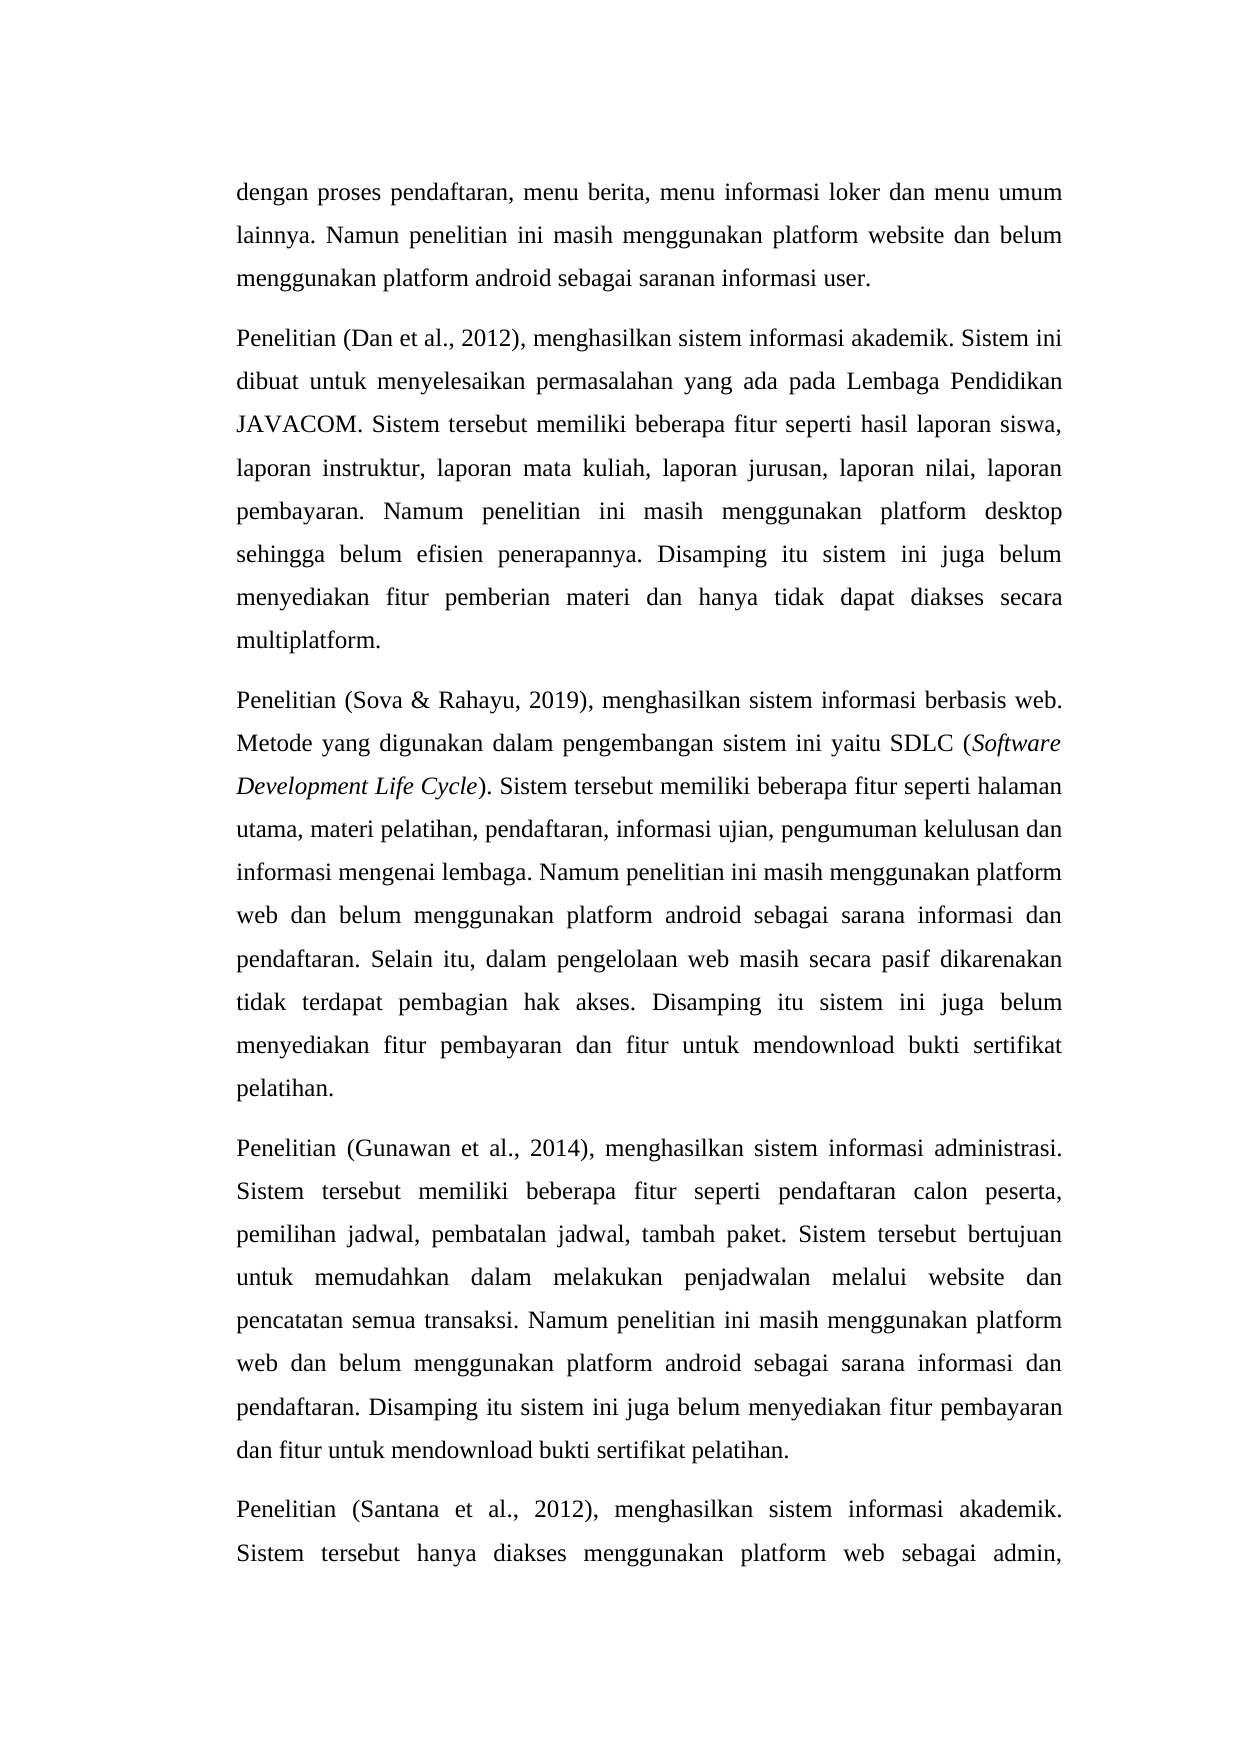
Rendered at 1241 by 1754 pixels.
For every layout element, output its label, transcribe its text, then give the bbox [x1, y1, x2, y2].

text Penelitian (Gunawan et al., 2014), menghasilkan sistem informasi administrasi. Sistem tersebut memiliki beberapa fitur seperti pendaftaran calon peserta, pemilihan jadwal, pembatalan jadwal, tambah paket. Sistem tersebut bertujuan untuk memudahkan dalam melakukan penjadwalan melalui website dan pencatatan semua transaksi. Namum penelitian ini masih menggunakan platform web dan belum menggunakan platform android sebagai sarana informasi dan pendaftaran. Disamping itu sistem ini juga belum menyediakan fitur pembayaran dan fitur untuk mendownload bukti sertifikat pelatihan. [236, 1133, 1063, 1463]
text Penelitian (Sova & Rahayu, 2019), menghasilkan sistem informasi berbasis web. Metode yang digunakan dalam pengembangan sistem ini yaitu SDLC (Software Development Life Cycle). Sistem tersebut memiliki beberapa fitur seperti halaman utama, materi pelatihan, pendaftaran, informasi ujian, pengumuman kelulusan dan informasi mengenai lembaga. Namum penelitian ini masih menggunakan platform web dan belum menggunakan platform android sebagai sarana informasi dan pendaftaran. Selain itu, dalam pengelolaan web masih secara pasif dikarenakan tidak terdapat pembagian hak akses. Disamping itu sistem ini juga belum menyediakan fitur pembayaran dan fitur untuk mendownload bukti sertifikat pelatihan. [236, 685, 1063, 1102]
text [236, 1494, 1063, 1566]
text Penelitian (Dan et al., 2012), menghasilkan sistem informasi akademik. Sistem ini dibuat untuk menyelesaikan permasalahan yang ada pada Lembaga Pendidikan JAVACOM. Sistem tersebut memiliki beberapa fitur seperti hasil laporan siswa, laporan instruktur, laporan mata kuliah, laporan jurusan, laporan nilai, laporan pembayaran. Namum penelitian ini masih menggunakan platform desktop sehingga belum efisien penerapannya. Disamping itu sistem ini juga belum menyediakan fitur pemberian materi dan hanya tidak dapat diakses secara multiplatform. [236, 323, 1063, 654]
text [236, 177, 1063, 292]
